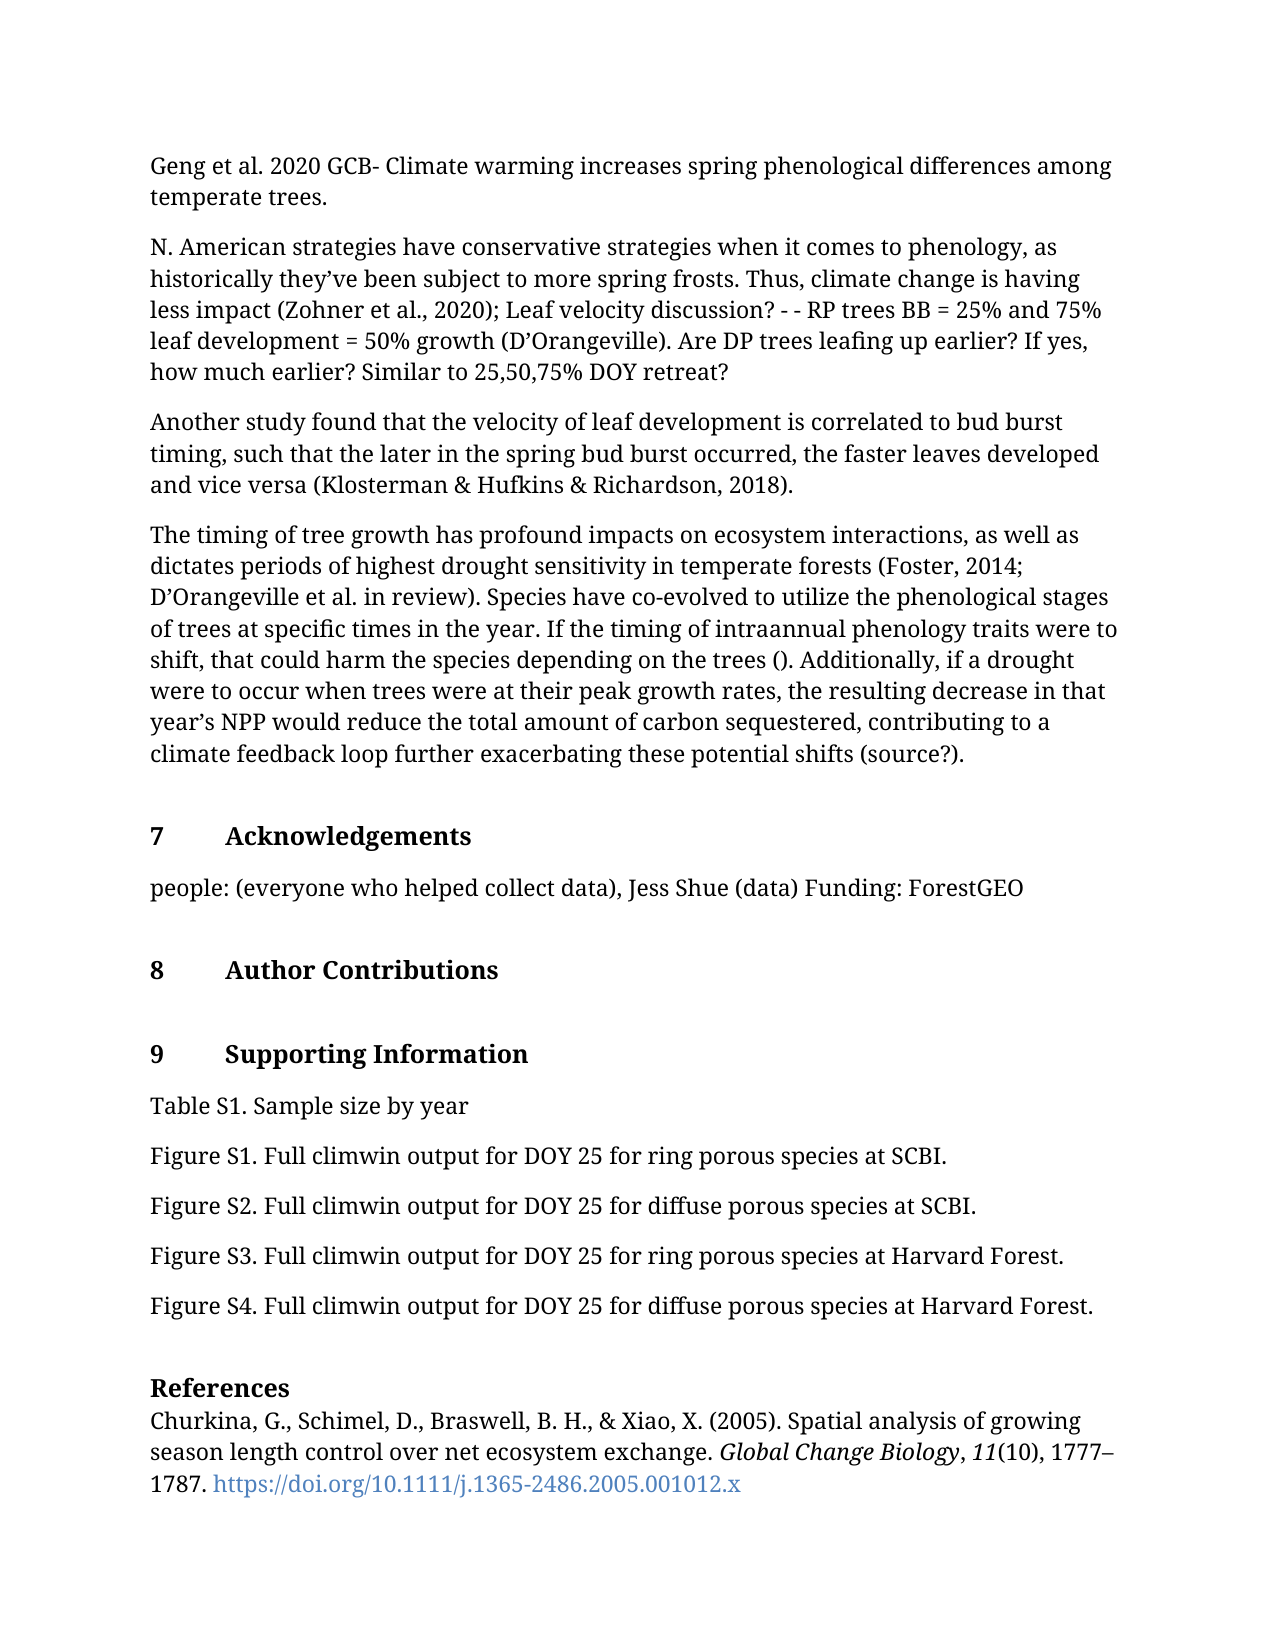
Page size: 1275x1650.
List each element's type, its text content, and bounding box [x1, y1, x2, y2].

subtitle 9 Supporting Information [150, 1037, 1125, 1071]
subtitle 7 Acknowledgements [150, 819, 1125, 853]
text Churkina, G., Schimel, D., Braswell, B. H., & Xiao, X. (2005). Spatial analysis of growing season length control over net ecosystem exchange. Global Change Biology, 11(10), 1777–1787. https://doi.org/10.1111/j.1365-2486.2005.001012.x [150, 1405, 1125, 1499]
text Figure S3. Full climwin output for DOY 25 for ring porous species at Harvard Forest. [150, 1240, 1125, 1271]
text Figure S1. Full climwin output for DOY 25 for ring porous species at SCBI. [150, 1140, 1125, 1171]
text Figure S4. Full climwin output for DOY 25 for diffuse porous species at Harvard Forest. [150, 1290, 1125, 1321]
text Table S1. Sample size by year [150, 1090, 1125, 1121]
text people: (everyone who helped collect data), Jess Shue (data) Funding: ForestGEO [150, 872, 1125, 903]
subtitle 8 Author Contributions [150, 953, 1125, 987]
text Geng et al. 2020 GCB- Climate warming increases spring phenological differences among temperate trees. [150, 150, 1125, 212]
text The timing of tree growth has profound impacts on ecosystem interactions, as well as dictates periods of highest drought sensitivity in temperate forests (Foster, 2014; D’Orangeville et al. in review). Species have co-evolved to utilize the phenological stages of trees at specific times in the year. If the timing of intraannual phenology traits were to shift, that could harm the species depending on the trees (). Additionally, if a drought were to occur when trees were at their peak growth rates, the resulting decrease in that year’s NPP would reduce the total amount of carbon sequestered, contributing to a climate feedback loop further exacerbating these potential shifts (source?). [150, 519, 1125, 769]
text Another study found that the velocity of leaf development is correlated to bud burst timing, such that the later in the spring bud burst occurred, the faster leaves developed and vice versa (Klosterman & Hufkins & Richardson, 2018). [150, 406, 1125, 500]
text N. American strategies have conservative strategies when it comes to phenology, as historically they’ve been subject to more spring frosts. Thus, climate change is having less impact (Zohner et al., 2020); Leaf velocity discussion? - - RP trees BB = 25% and 75% leaf development = 50% growth (D’Orangeville). Are DP trees leafing up earlier? If yes, how much earlier? Similar to 25,50,75% DOY retreat? [150, 231, 1125, 387]
subtitle References [150, 1371, 1125, 1405]
text Figure S2. Full climwin output for DOY 25 for diffuse porous species at SCBI. [150, 1190, 1125, 1221]
